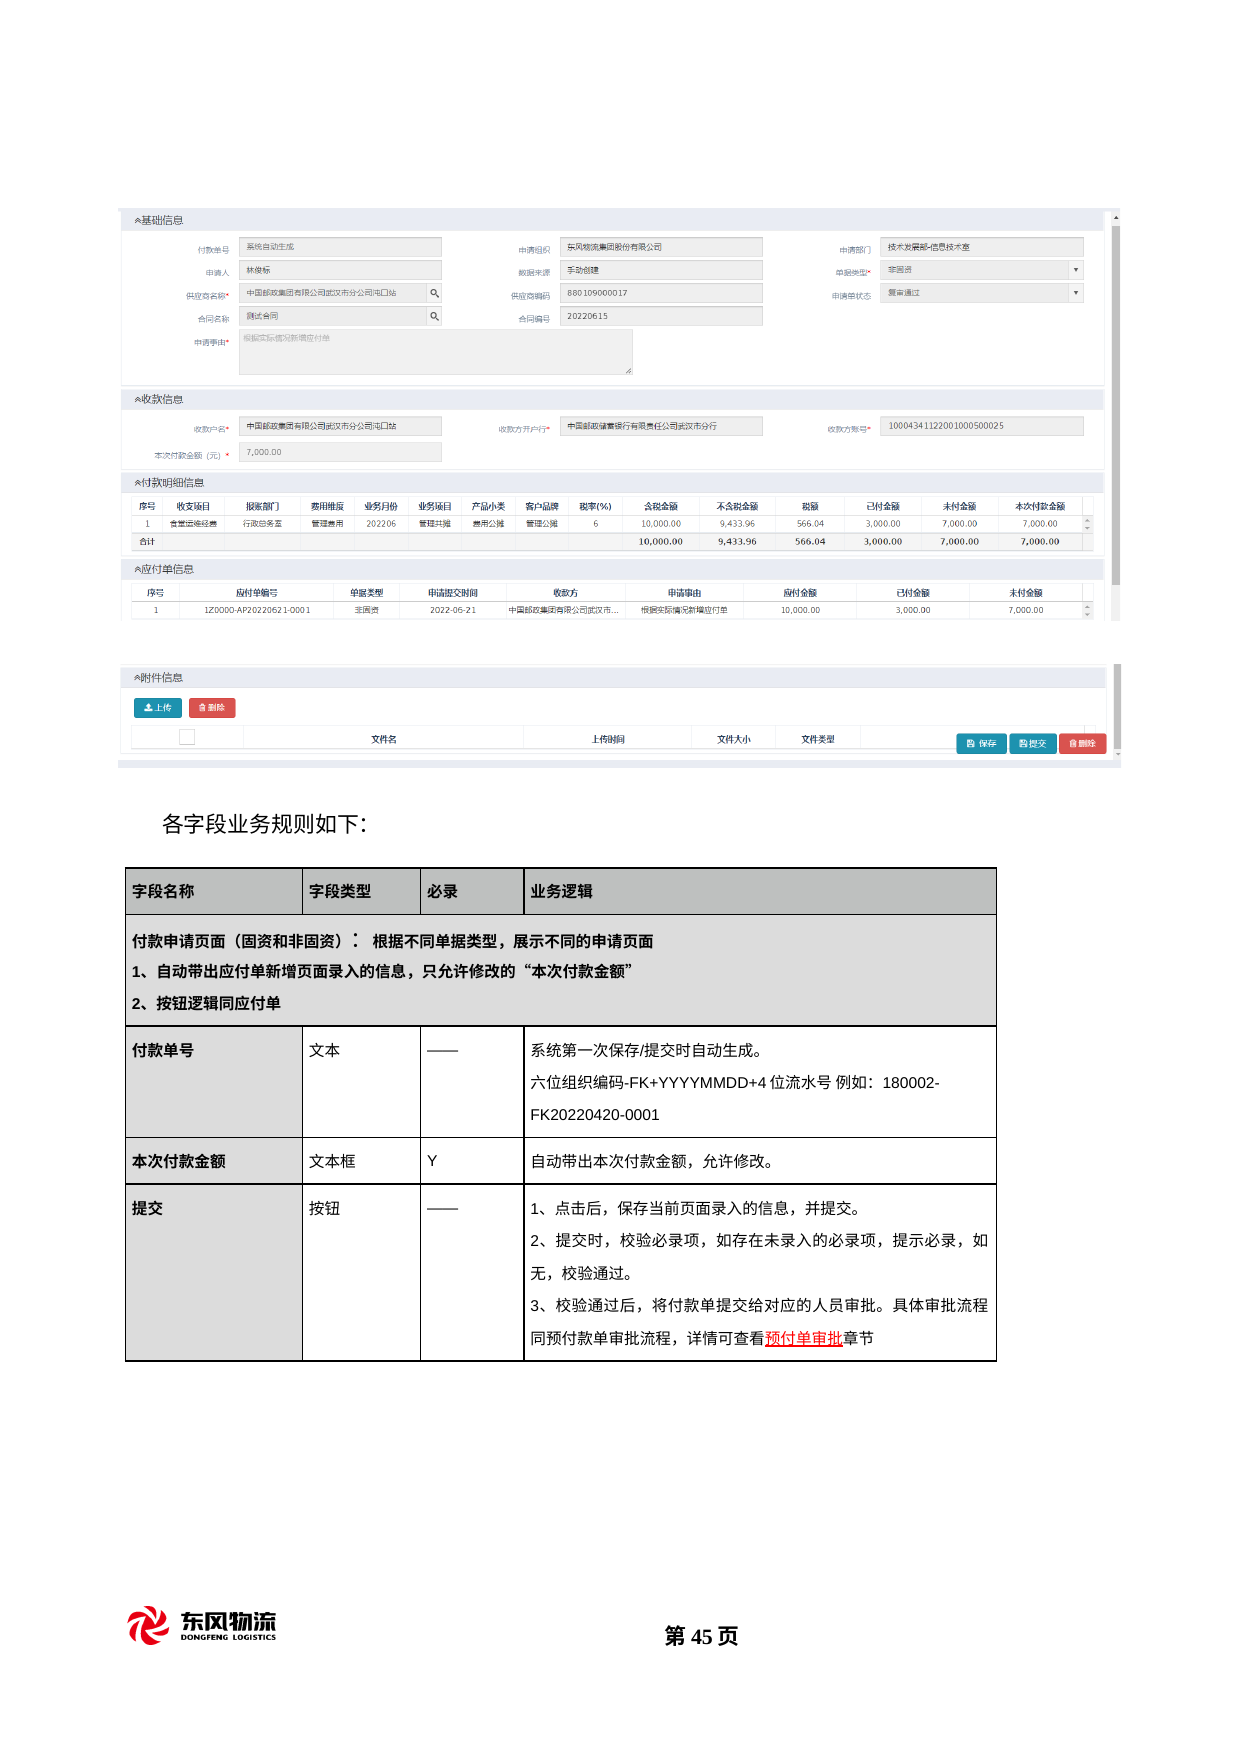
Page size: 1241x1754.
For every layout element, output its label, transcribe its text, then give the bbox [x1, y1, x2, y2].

table_cell 提交 [126, 1185, 302, 1360]
table_header 字段名称 [126, 869, 302, 914]
table_header 必录 [421, 869, 523, 914]
table_cell 文本框 [303, 1138, 420, 1183]
table_cell 付款单号 [126, 1027, 302, 1137]
table_cell 本次付款金额 [126, 1138, 302, 1183]
text 各字段业务规则如下： [162, 806, 1122, 839]
table_cell —— [421, 1027, 523, 1137]
table_cell 按钮 [303, 1185, 420, 1360]
table_cell 自动带出本次付款金额，允许修改。 [525, 1138, 996, 1183]
table_cell 系统第一次保存/提交时自动生成。 六位组织编码-FK+YYYYMMDD+4位流水号 例如：180002-FK20220420-0001 [525, 1027, 996, 1137]
table_cell 文本 [303, 1027, 420, 1137]
table_cell 付款申请页面（固资和非固资）：根据不同单据类型，展示不同的申请页面 1、自动带出应付单新增页面录入的信息，只允许修改的“本次付款金额” 2、按钮逻辑同应付单 [126, 915, 996, 1025]
table_cell Y [421, 1138, 523, 1183]
picture [118, 664, 1122, 768]
table_header 字段类型 [303, 869, 420, 914]
table_header 业务逻辑 [525, 869, 996, 914]
picture [127, 1606, 276, 1645]
table_cell —— [421, 1185, 523, 1360]
picture [118, 208, 1121, 621]
table_cell 1、点击后，保存当前页面录入的信息，并提交。 2、提交时，校验必录项，如存在未录入的必录项，提示必录，如无，校验通过。 3、校验通过后，将付款单提交给对应的人员审批。具体审批流程同预付款单审批流程，详情可查看预付单审批章节 [525, 1185, 996, 1360]
